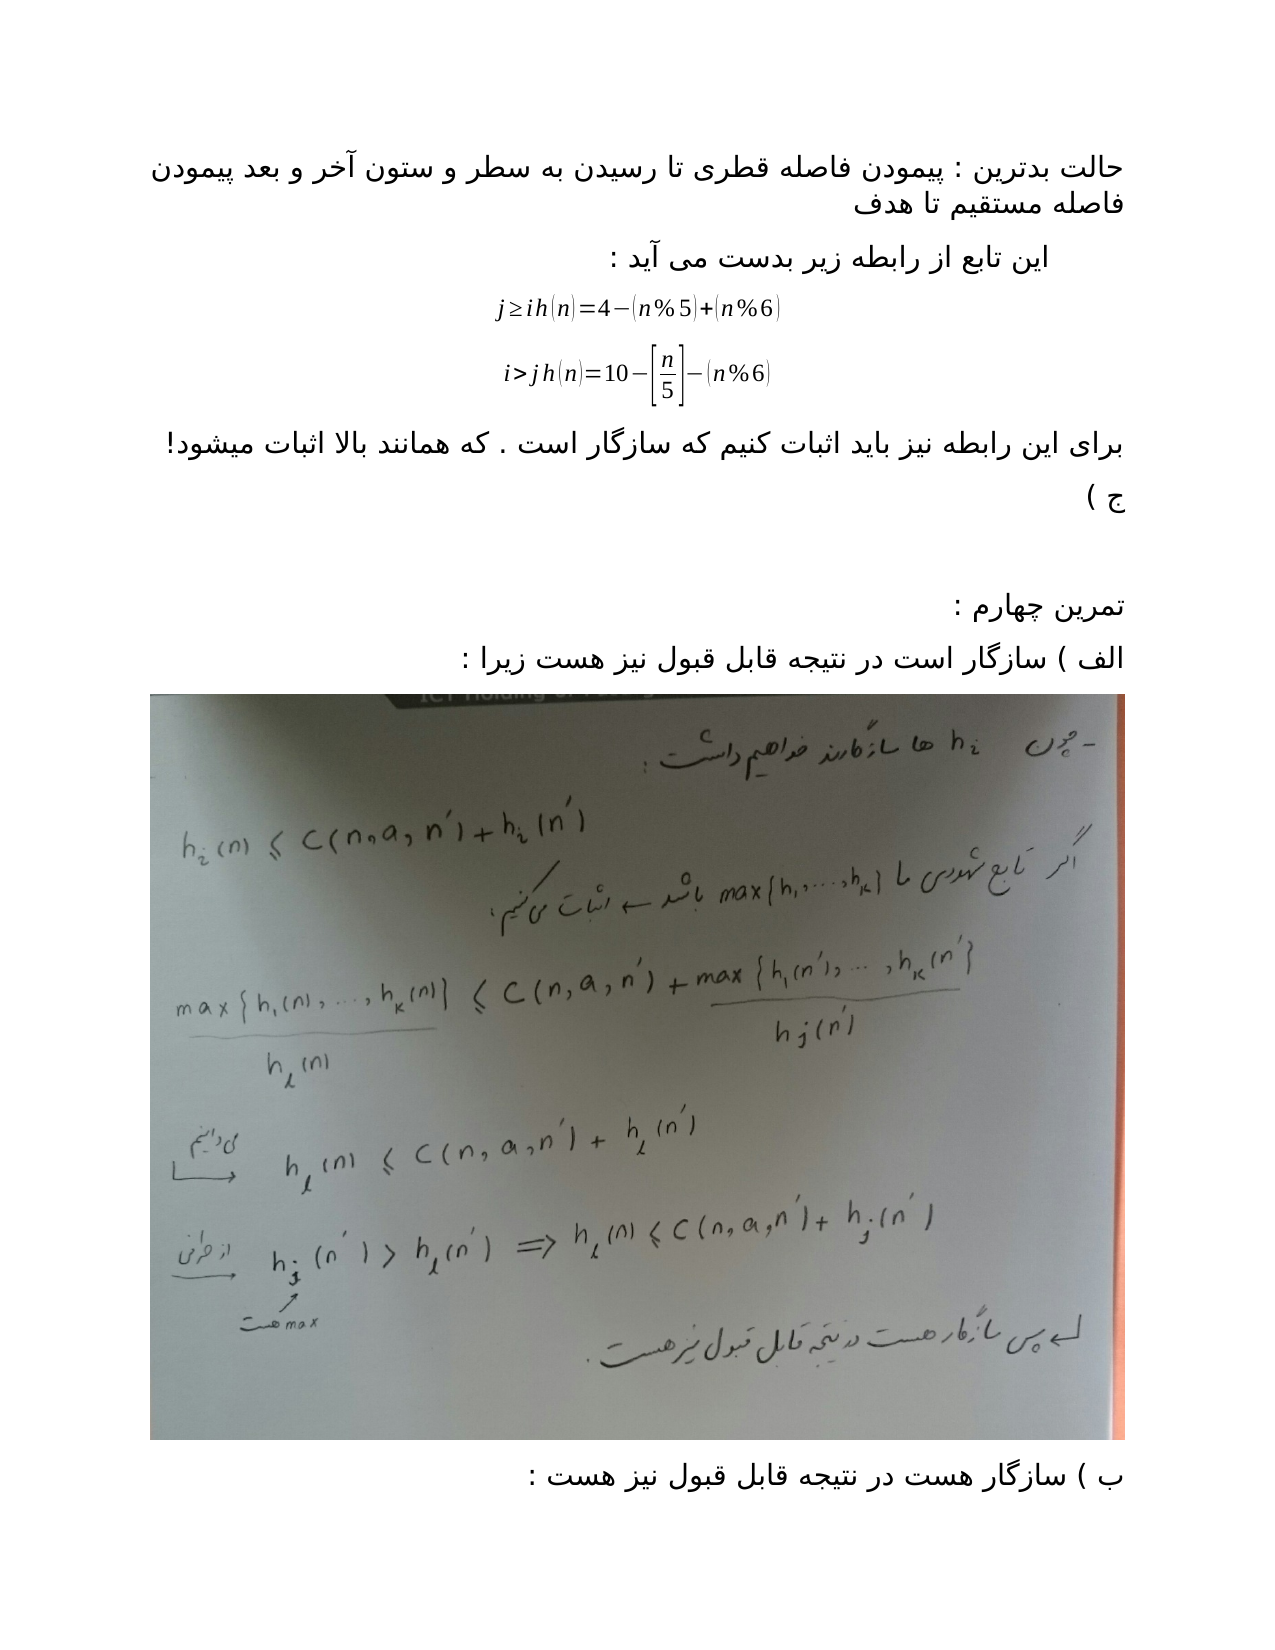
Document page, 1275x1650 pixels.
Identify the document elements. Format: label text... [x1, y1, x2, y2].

text حالت بدترین : پیمودن فاصله قطری تا رسیدن به سطر و ستون آخر و بعد پیمودن فاصله مستقیم تا هدف [150, 150, 1125, 221]
text ج ) [150, 480, 1125, 514]
text تمرین چهارم : [150, 588, 1125, 622]
text این تابع از رابطه زیر بدست می آید : [150, 240, 1125, 274]
text برای این رابطه نیز باید اثبات کنیم که سازگار است . که همانند بالا اثبات میشود! [150, 426, 1125, 460]
text الف ) سازگار است در نتیجه قابل قبول نیز هست زیرا : [150, 641, 1125, 675]
text ب ) سازگار هست در نتیجه قابل قبول نیز هست : [150, 1458, 1125, 1492]
picture [150, 694, 1125, 1440]
